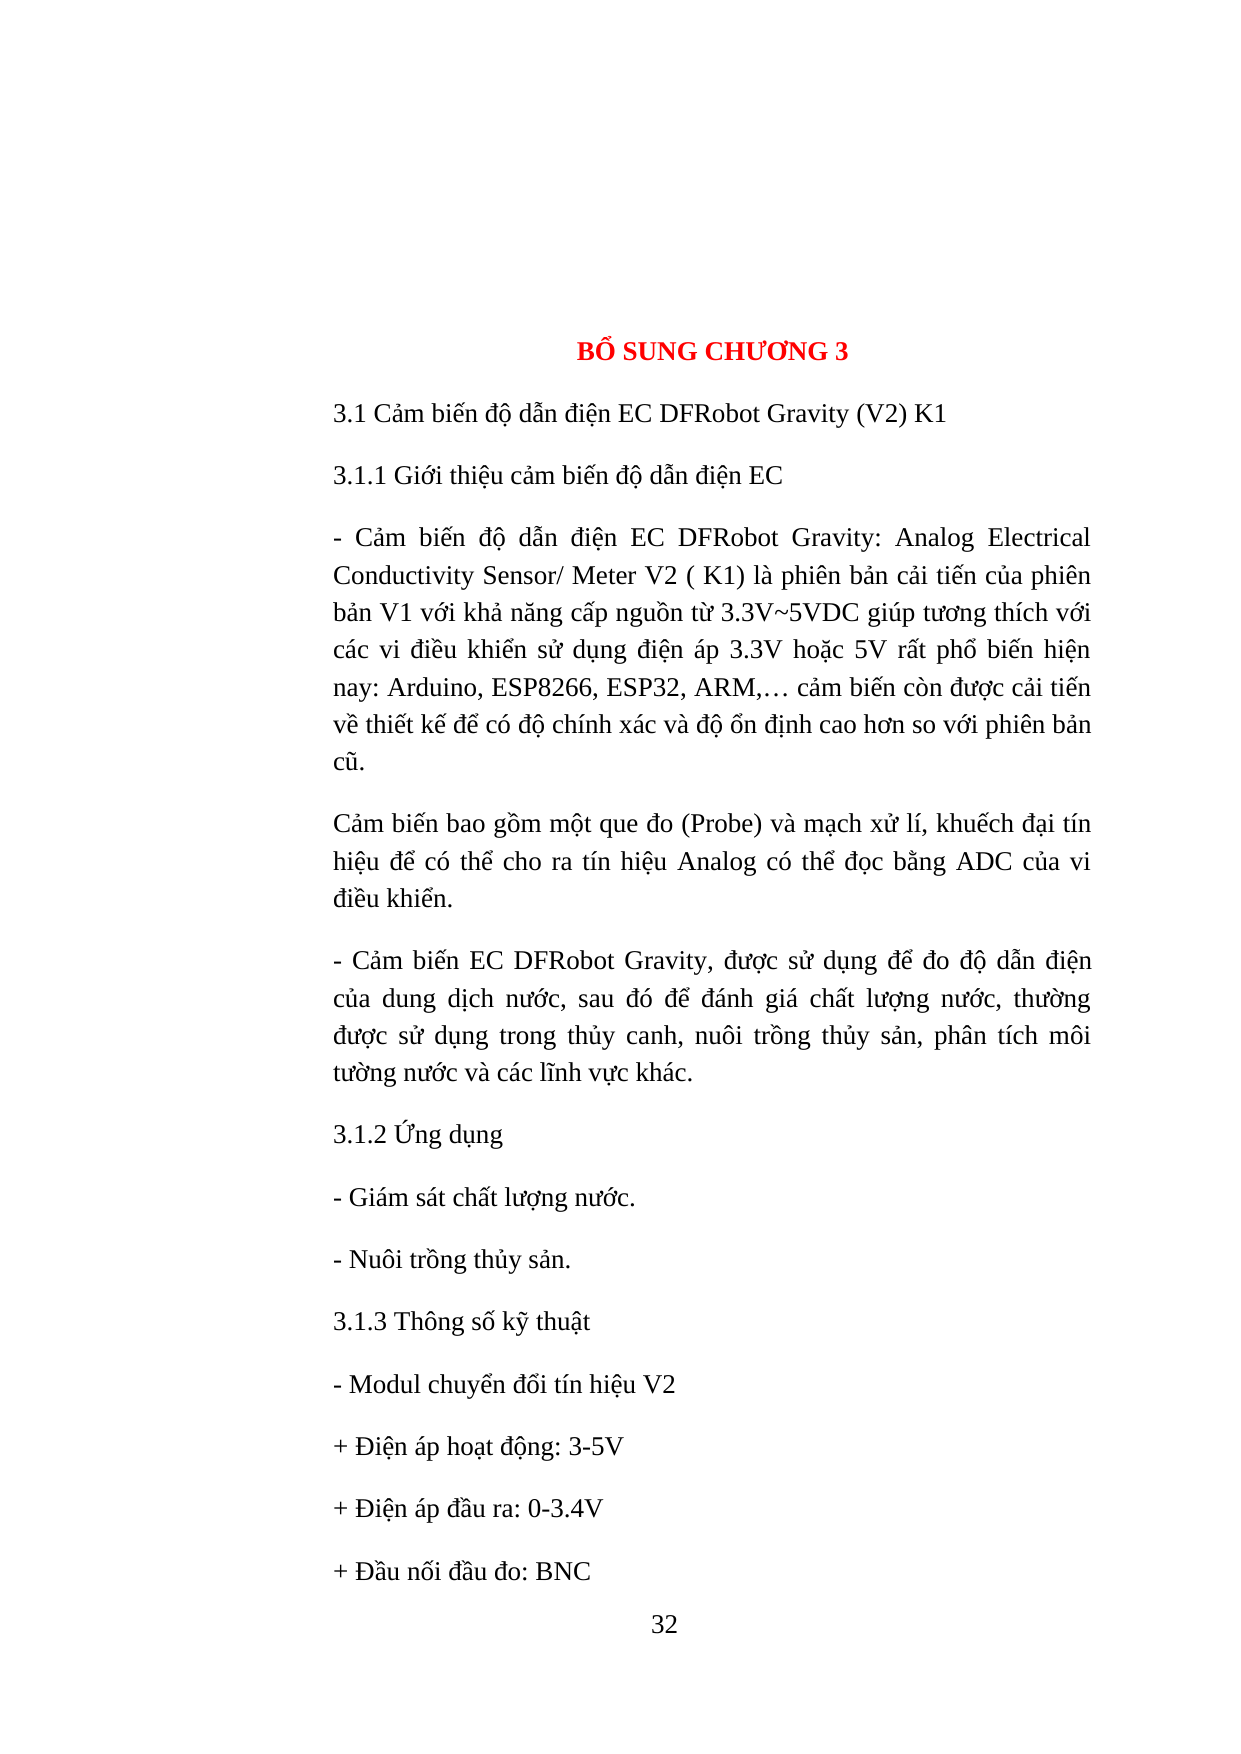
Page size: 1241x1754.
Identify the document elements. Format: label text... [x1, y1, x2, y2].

text + Điện áp hoạt động: 3-5V [333, 1430, 1092, 1461]
text 3.1.3 Thông số kỹ thuật [333, 1305, 1092, 1337]
text 3.1.2 Ứng dụng [333, 1118, 1092, 1150]
text - Giám sát chất lượng nước. [333, 1181, 1092, 1212]
text - Cảm biến EC DFRobot Gravity, được sử dụng để đo độ dẫn điện của dung dịch nước, sau đó để đánh giá chất lượng nước, thường được sử dụng trong thủy canh, nuôi trồng thủy sản, phân tích môi tường nước và các lĩnh vực khác. [333, 944, 1092, 1087]
text Cảm biến bao gồm một que đo (Probe) và mạch xử lí, khuếch đại tín hiệu để có thể cho ra tín hiệu Analog có thể đọc bằng ADC của vi điều khiển. [333, 807, 1092, 913]
text + Điện áp đầu ra: 0-3.4V [333, 1492, 1092, 1523]
text 3.1.1 Giới thiệu cảm biến độ dẫn điện EC [333, 459, 1092, 490]
text - Nuôi trồng thủy sản. [333, 1243, 1092, 1274]
text - Modul chuyển đổi tín hiệu V2 [333, 1368, 1092, 1399]
text + Đầu nối đầu đo: BNC [333, 1554, 1092, 1586]
text 3.1 Cảm biến độ dẫn điện EC DFRobot Gravity (V2) K1 [333, 397, 1092, 428]
text BỔ SUNG CHƯƠNG 3 [333, 334, 1092, 366]
text - Cảm biến độ dẫn điện EC DFRobot Gravity: Analog Electrical Conductivity Sensor/ Meter V2 ( K1) là phiên bản cải tiến của phiên bản V1 với khả năng cấp nguồn từ 3.3V~5VDC giúp tương thích với các vi điều khiển sử dụng điện áp 3.3V hoặc 5V rất phổ biến hiện nay: Arduino, ESP8266, ESP32, ARM,… cảm biến còn được cải tiến về thiết kế để có độ chính xác và độ ổn định cao hơn so với phiên bản cũ. [333, 521, 1092, 776]
